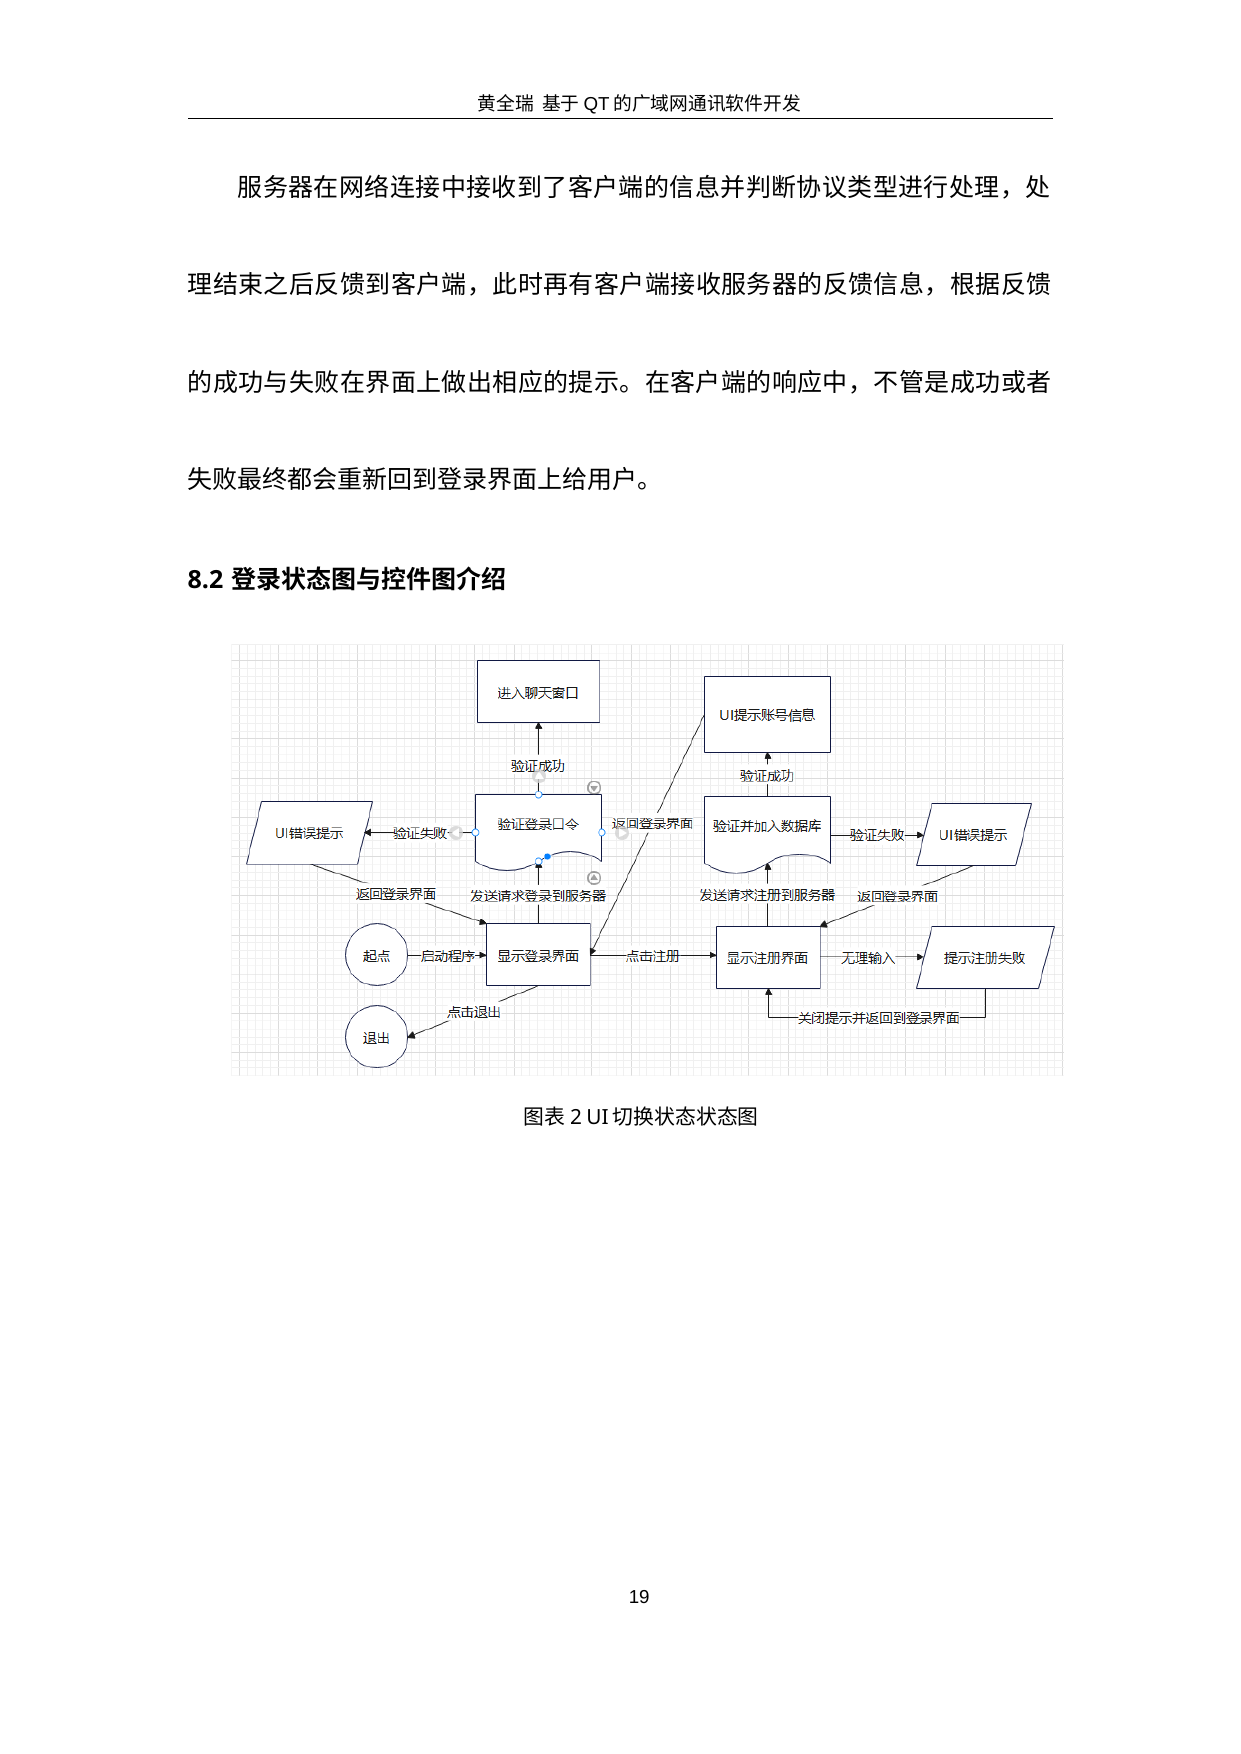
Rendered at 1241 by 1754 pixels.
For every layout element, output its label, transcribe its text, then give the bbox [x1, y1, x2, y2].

text 服务器在网络连接中接收到了客户端的信息并判断协议类型进行处理，处理结束之后反馈到客户端，此时再有客户端接收服务器的反馈信息，根据反馈的成功与失败在界面上做出相应的提示。在客户端的响应中，不管是成功或者失败最终都会重新回到登录界面上给用户。 [187, 153, 1053, 511]
text 图表 2 UI切换状态状态图 [187, 1099, 1053, 1132]
subtitle 登录状态图与控件图介绍 [187, 545, 1053, 610]
picture [231, 644, 1064, 1081]
